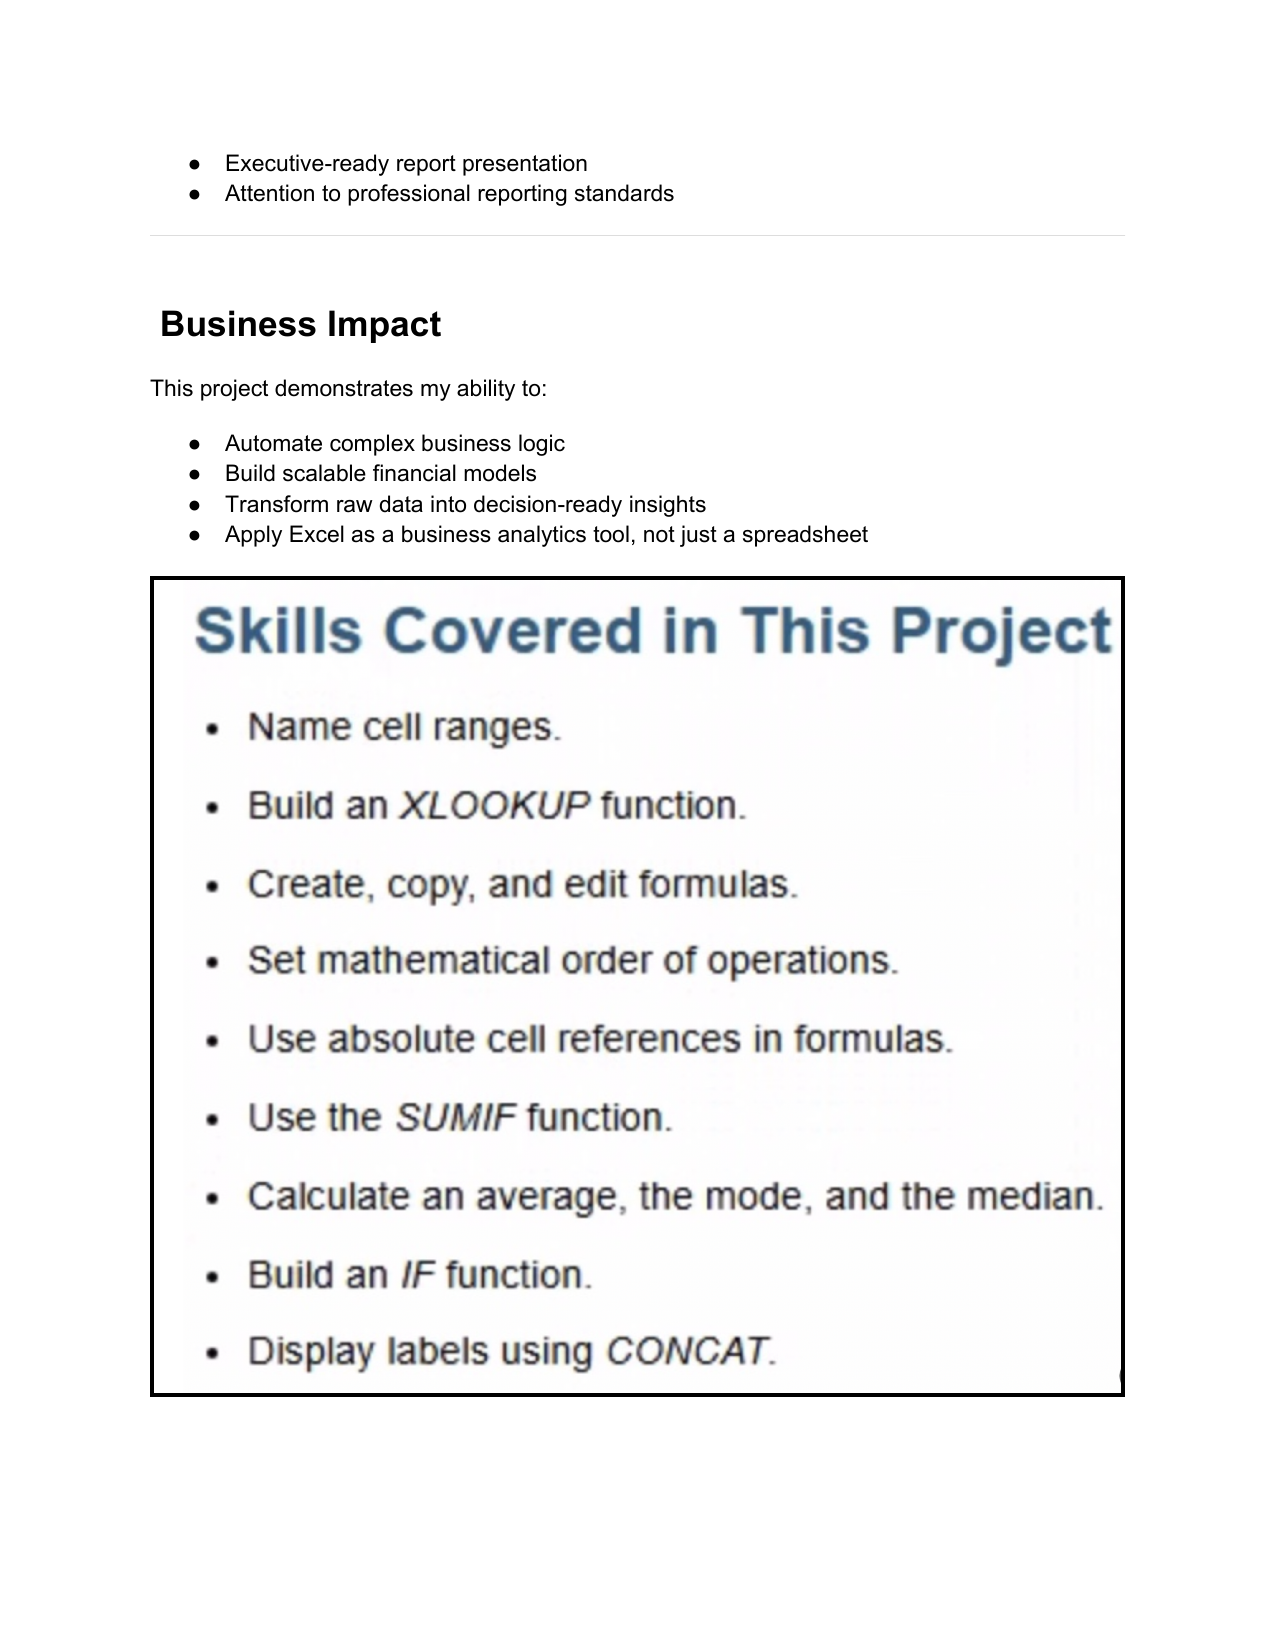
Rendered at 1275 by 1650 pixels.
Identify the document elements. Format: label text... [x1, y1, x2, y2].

picture [154, 580, 1121, 1393]
list Automate complex business logic [187, 430, 1125, 456]
list Transform raw data into decision-ready insights [187, 491, 1125, 517]
list Executive-ready report presentation [187, 150, 1125, 176]
list Build scalable financial models [187, 460, 1125, 487]
list Attention to professional reporting standards [187, 180, 1125, 207]
subtitle Business Impact [150, 303, 1125, 344]
list Apply Excel as a business analytics tool, not just a spreadsheet [187, 521, 1125, 547]
text This project demonstrates my ability to: [150, 375, 1125, 401]
